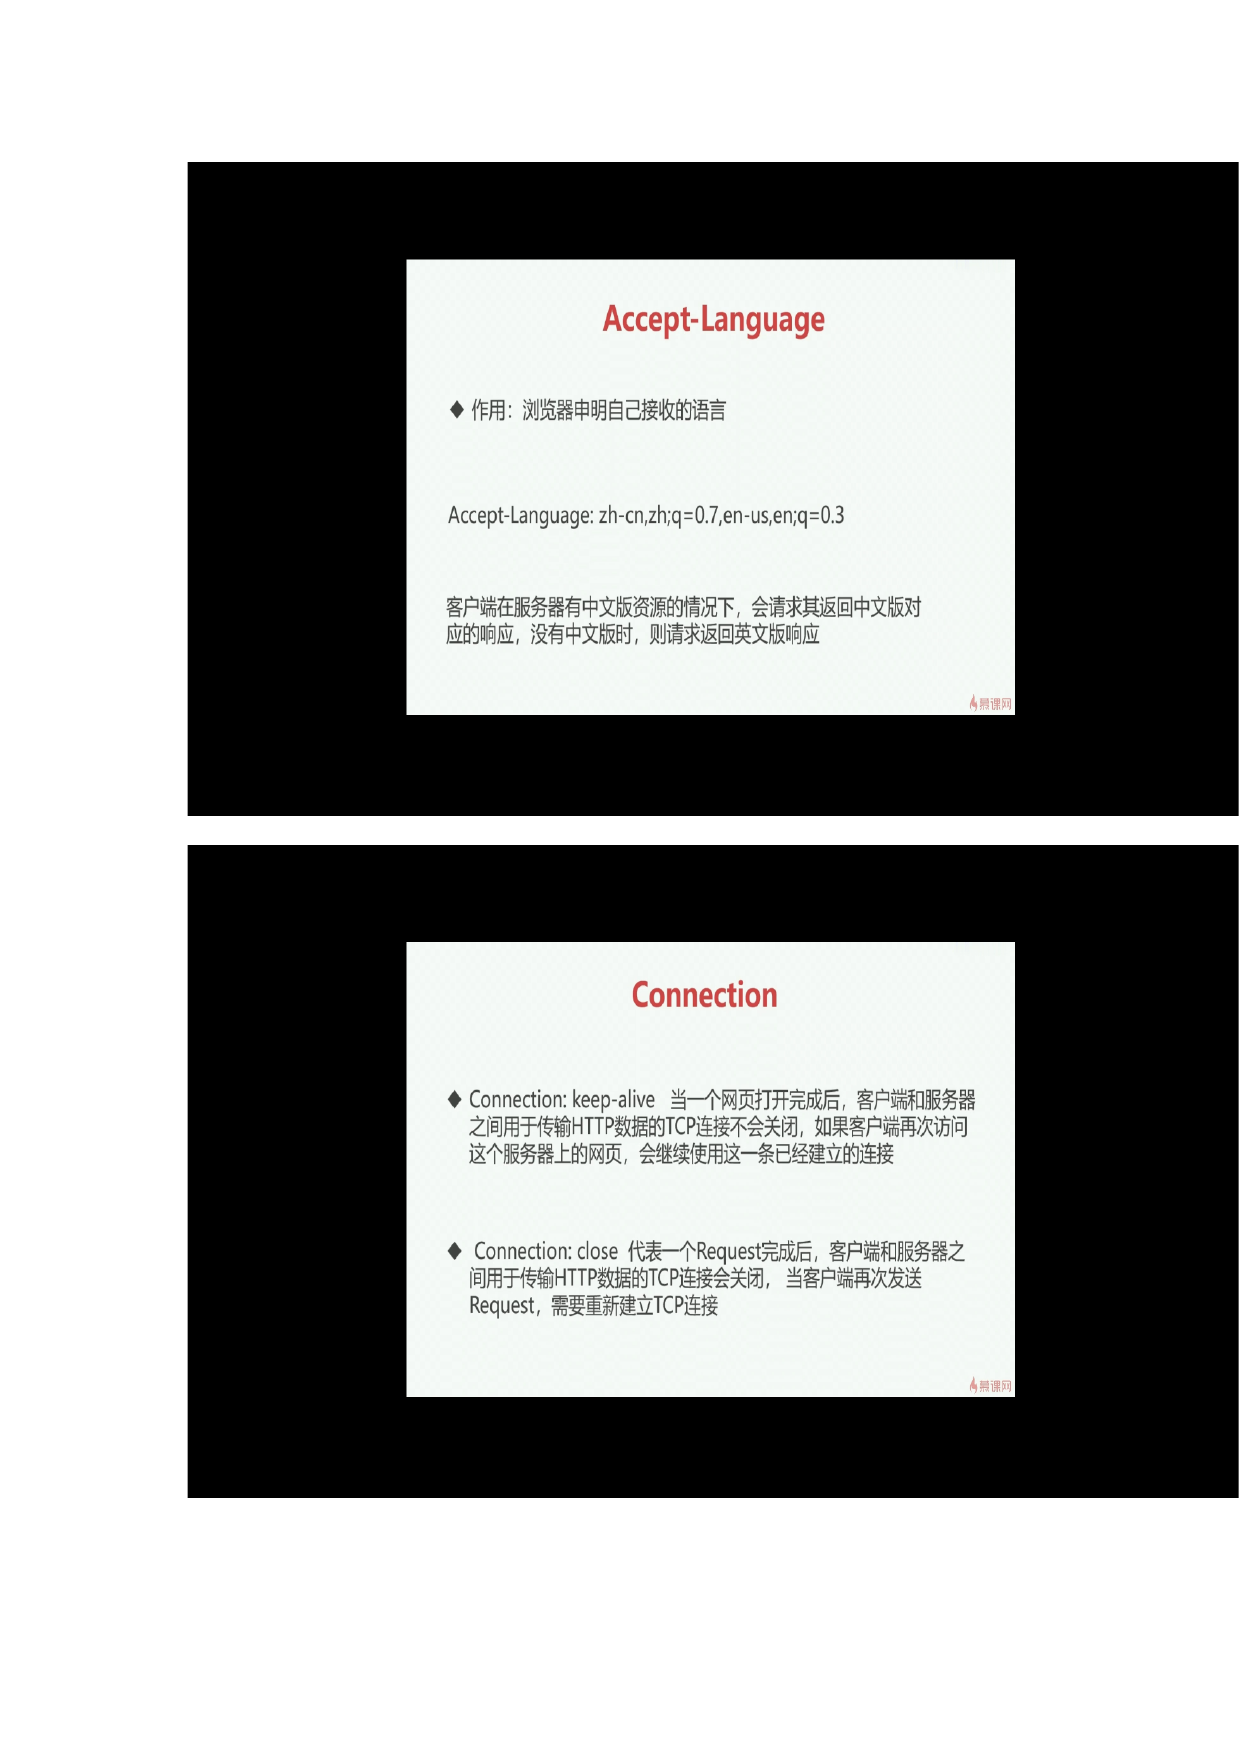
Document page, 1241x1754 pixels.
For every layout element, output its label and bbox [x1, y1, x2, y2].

picture [187, 162, 1239, 816]
picture [187, 844, 1239, 1498]
